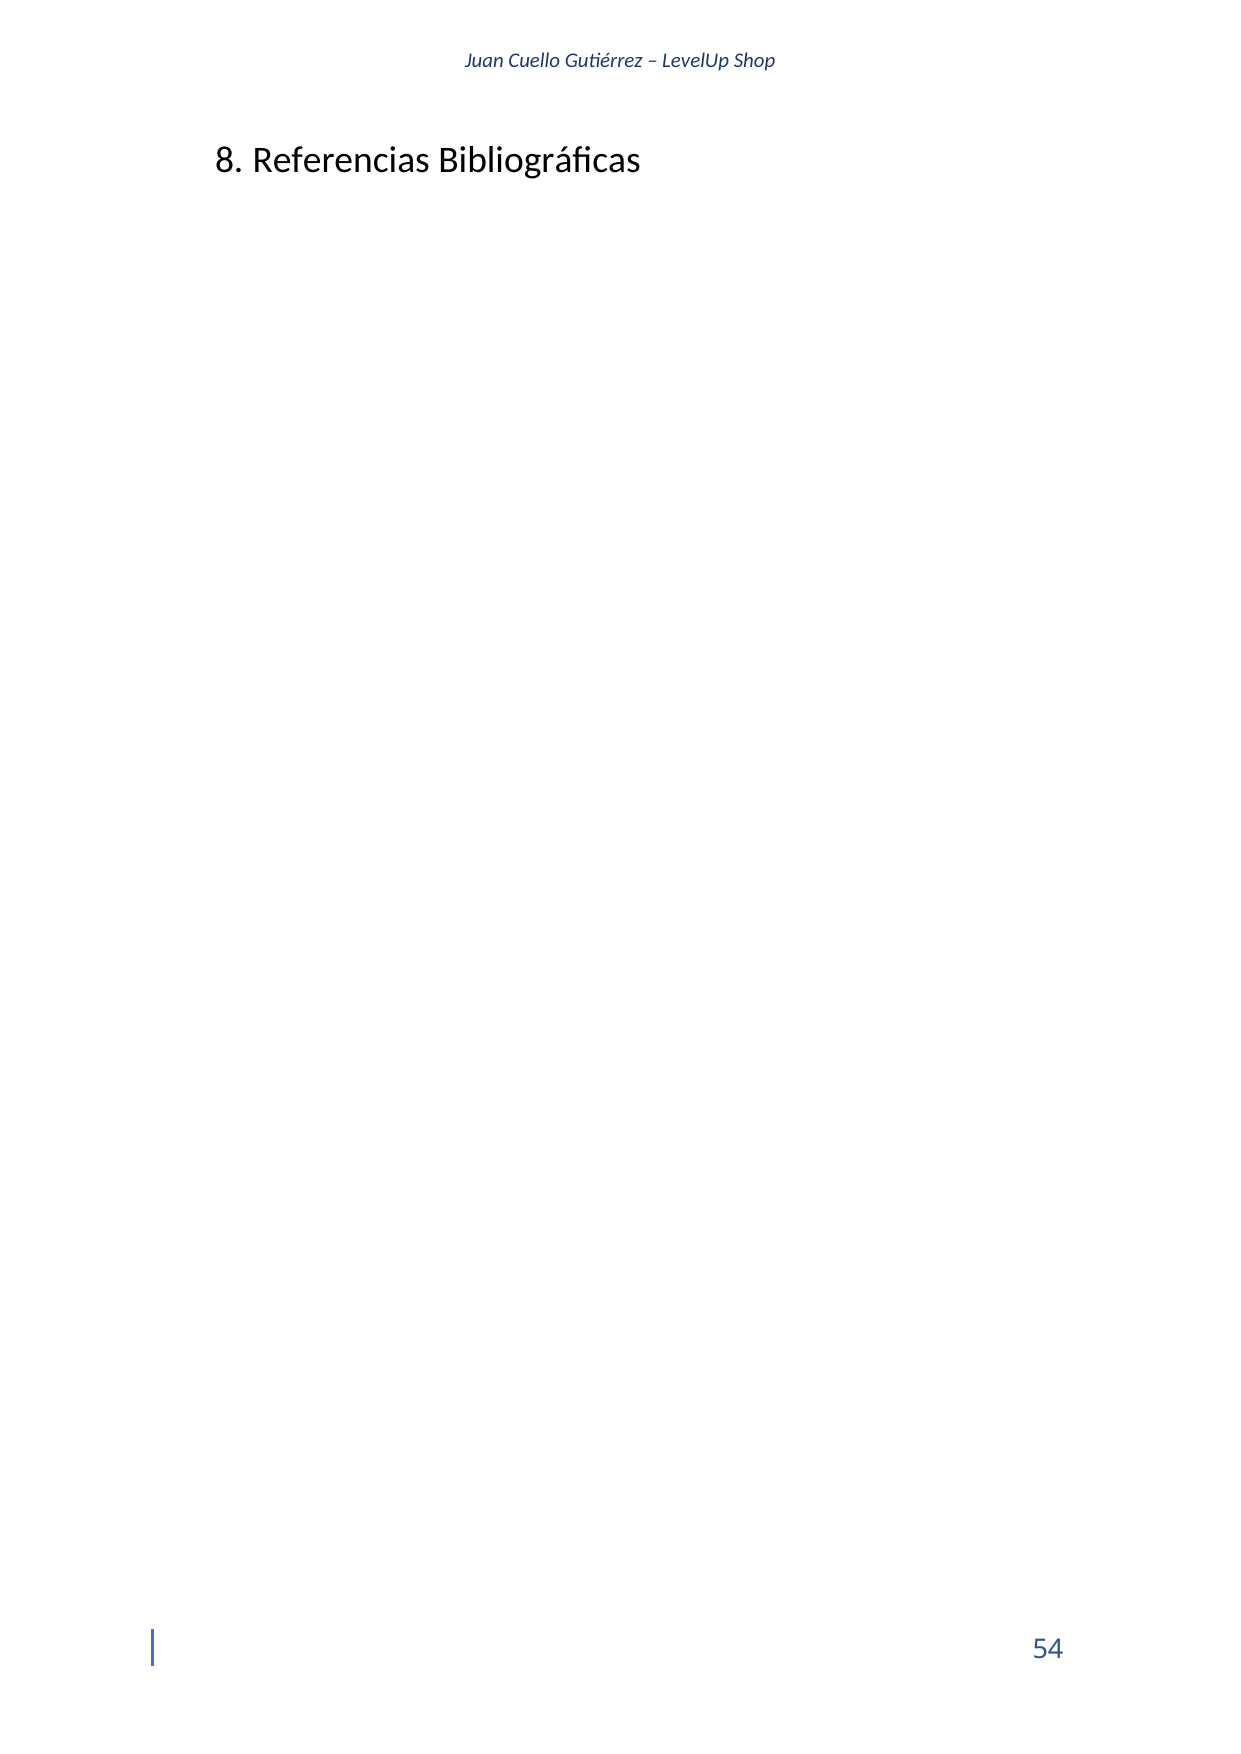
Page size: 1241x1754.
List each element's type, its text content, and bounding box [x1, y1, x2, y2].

list Referencias Bibliográficas [215, 148, 1063, 179]
